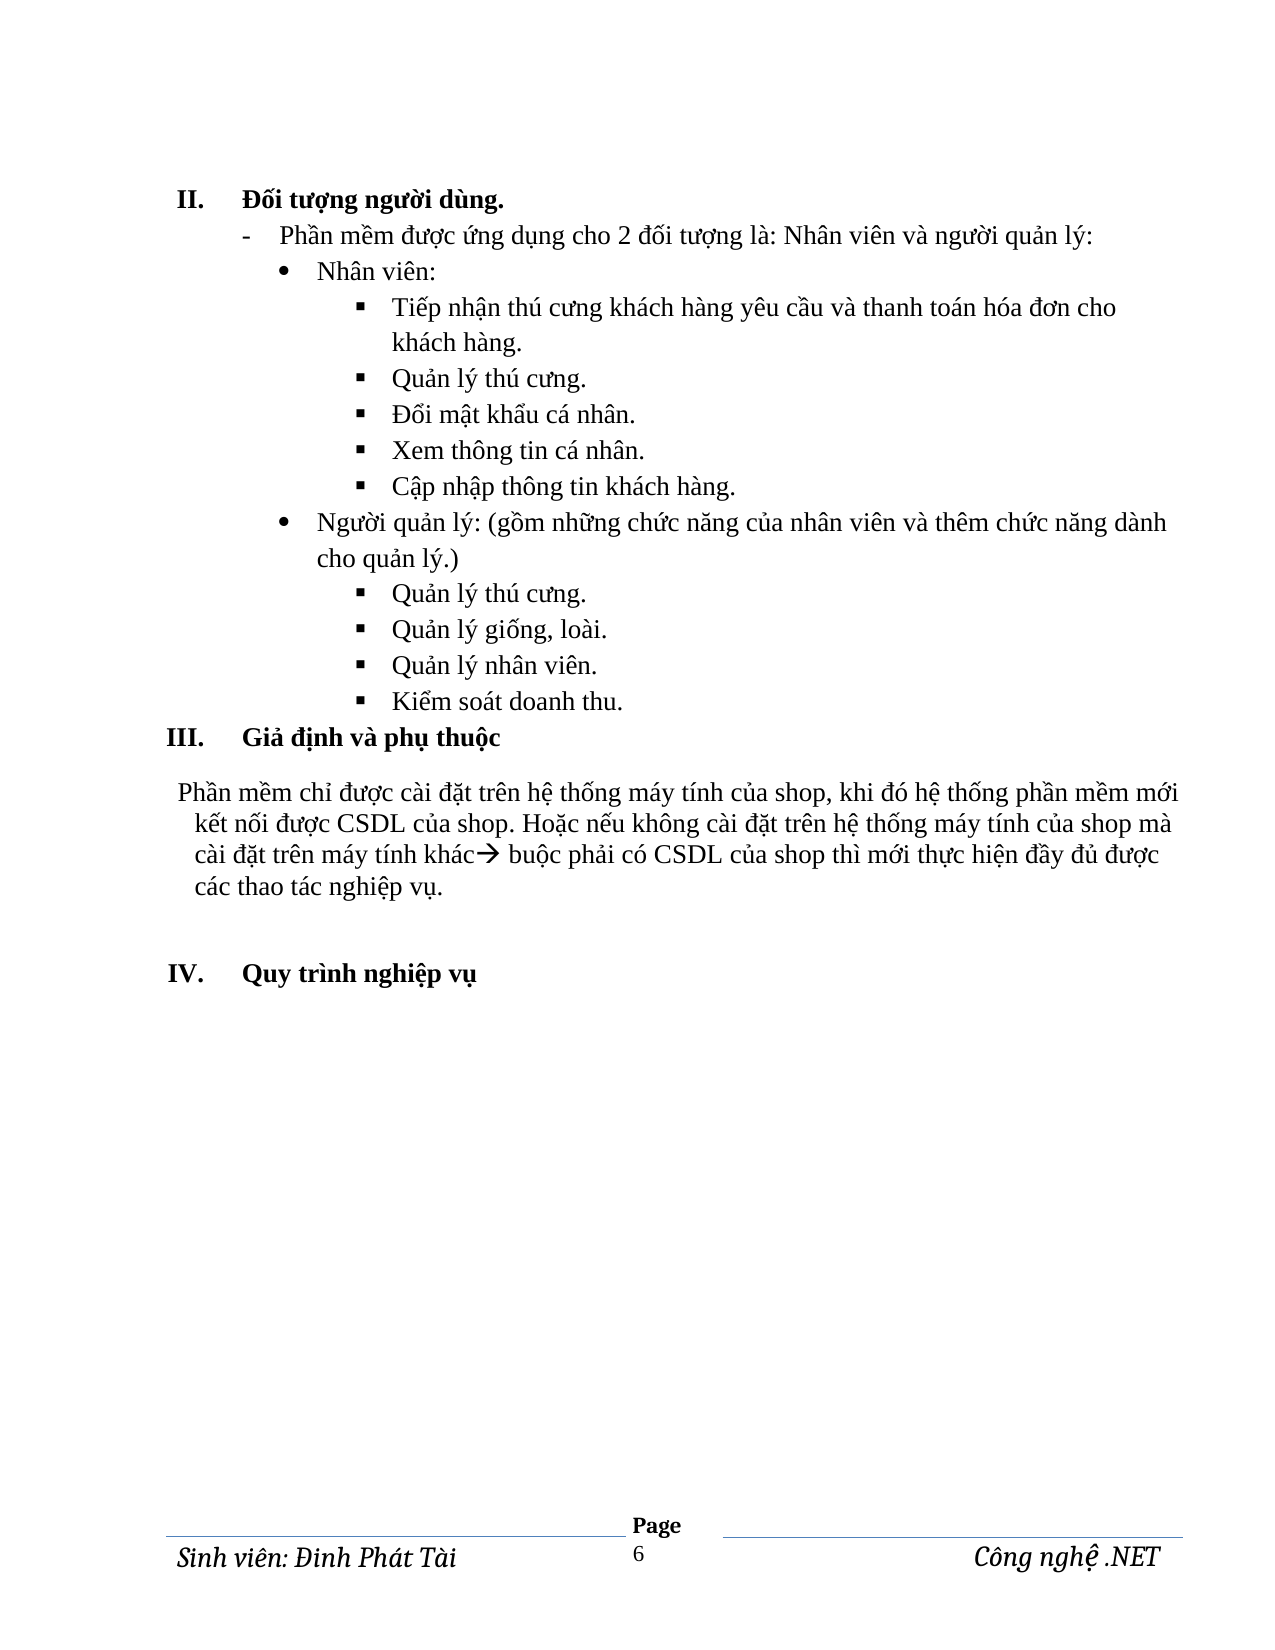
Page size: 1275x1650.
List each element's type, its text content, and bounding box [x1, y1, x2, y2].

list Quản lý giống, loài. [354, 613, 1179, 645]
list Quản lý thú cưng. [354, 362, 1179, 393]
list Quản lý thú cưng. [354, 577, 1179, 609]
list Phần mềm được ứng dụng cho 2 đối tượng là: Nhân viên và người quản lý: [242, 219, 1179, 250]
list Cập nhập thông tin khách hàng. [354, 470, 1179, 501]
list Nhân viên: [279, 255, 1179, 286]
list Phần mềm chỉ được cài đặt trên hệ thống máy tính của shop, khi đó hệ thống phần mềm mới kết nối được CSDL của shop. Hoặc nếu không cài đặt trên hệ thống máy tính của shop mà cài đặt trên máy tính khác buộc phải có CSDL của shop thì mới thực hiện đầy đủ được các thao tác nghiệp vụ. [177, 776, 1179, 901]
list Giả định và phụ thuộc [204, 721, 1179, 752]
list Kiểm soát doanh thu. [354, 685, 1179, 717]
list Người quản lý: (gồm những chức năng của nhân viên và thêm chức năng dành cho quản lý.) [279, 506, 1179, 573]
list Xem thông tin cá nhân. [354, 434, 1179, 465]
list Đối tượng người dùng. [204, 183, 1179, 214]
list Quy trình nghiệp vụ [204, 957, 1179, 989]
list Đổi mật khẩu cá nhân. [354, 398, 1179, 429]
list Quản lý nhân viên. [354, 649, 1179, 681]
list Tiếp nhận thú cưng khách hàng yêu cầu và thanh toán hóa đơn cho khách hàng. [354, 291, 1179, 358]
